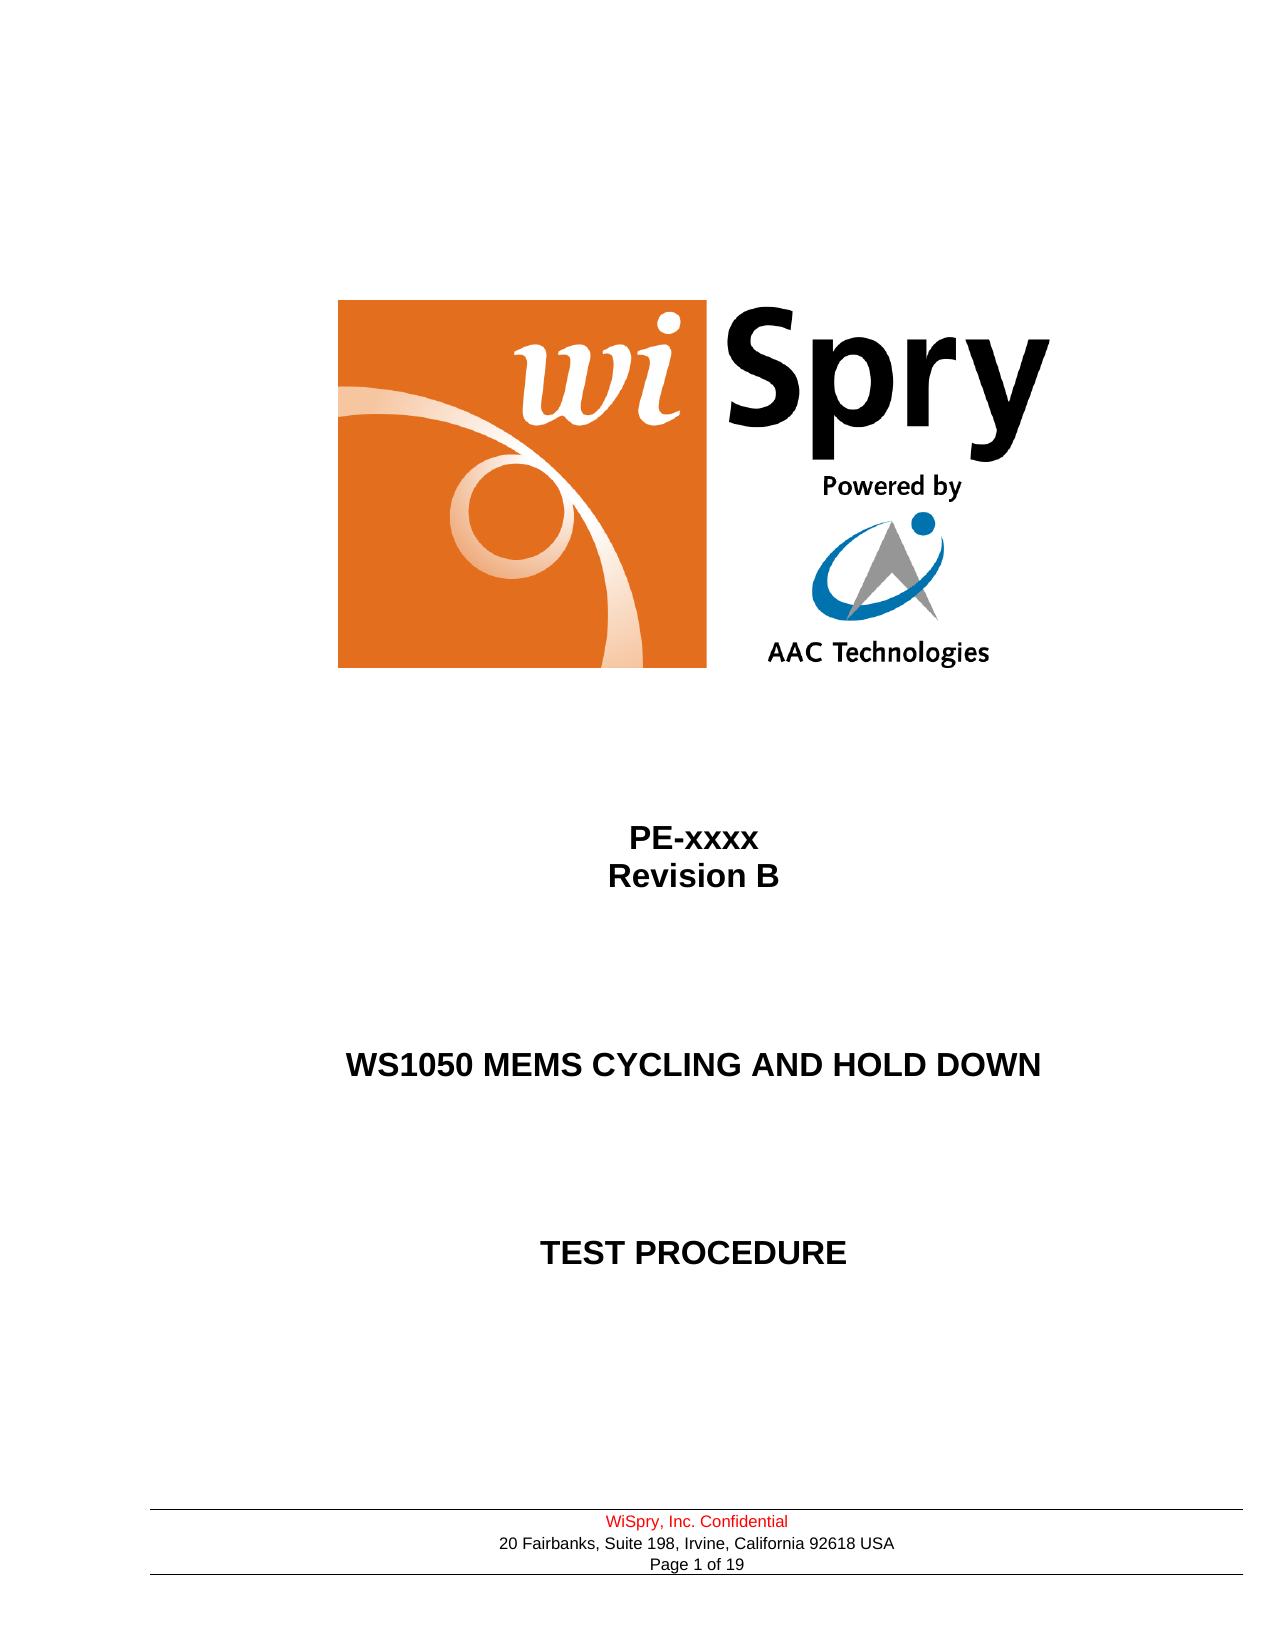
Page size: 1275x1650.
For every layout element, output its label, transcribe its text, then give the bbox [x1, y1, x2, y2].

text TEST PROCEDURE [150, 1233, 1237, 1272]
text WS1050 MEMS CYCLING AND HOLD DOWN [150, 1045, 1237, 1083]
text PE-xxxx Revision B [150, 818, 1237, 895]
picture [338, 300, 1050, 668]
